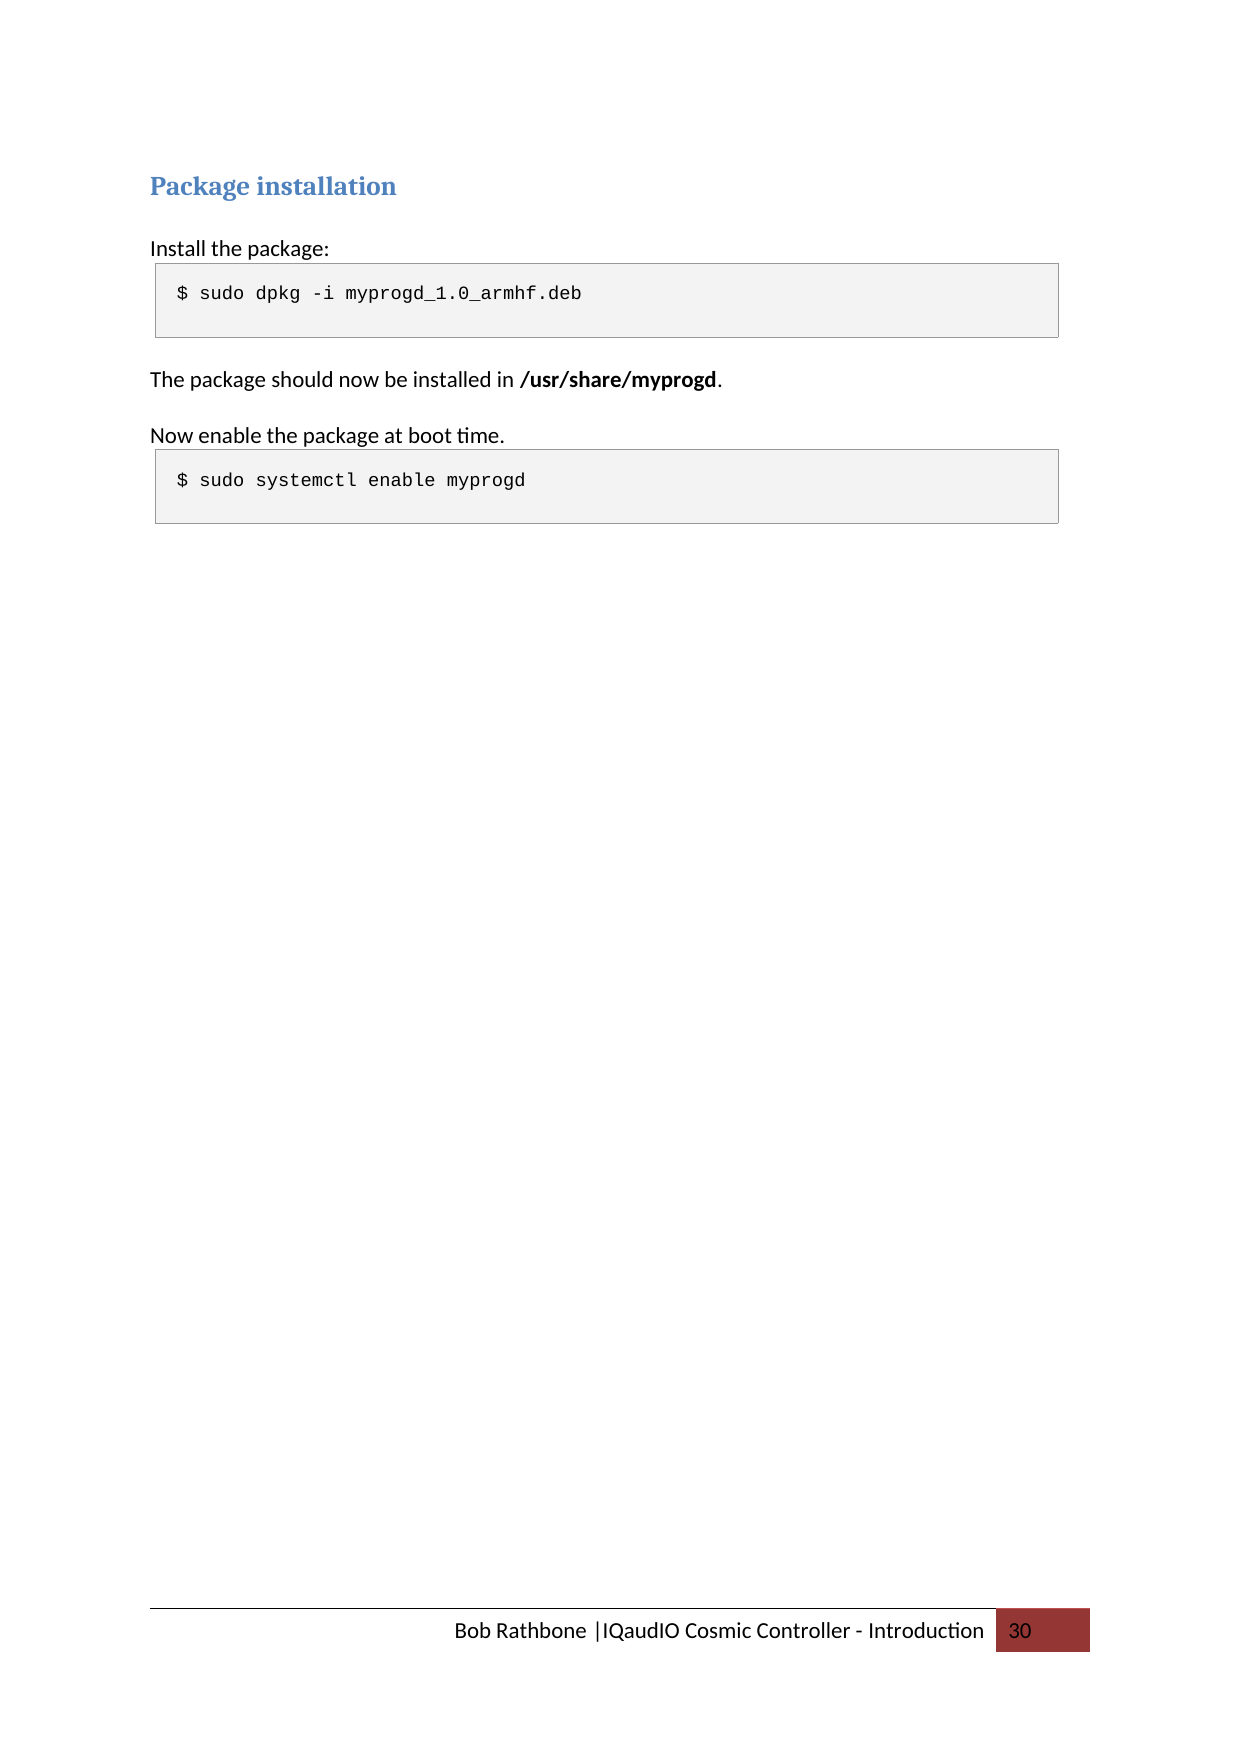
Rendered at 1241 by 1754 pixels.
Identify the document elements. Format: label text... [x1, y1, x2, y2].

text $ sudo systemctl enable myprogd [156, 450, 1058, 523]
text Now enable the package at boot time. [150, 421, 1090, 449]
subtitle Package installation [150, 171, 1090, 202]
text The package should now be installed in /usr/share/myprogd. [150, 365, 1090, 393]
text Install the package: [150, 234, 1090, 263]
text $ sudo dpkg -i myprogd_1.0_armhf.deb [156, 264, 1058, 337]
